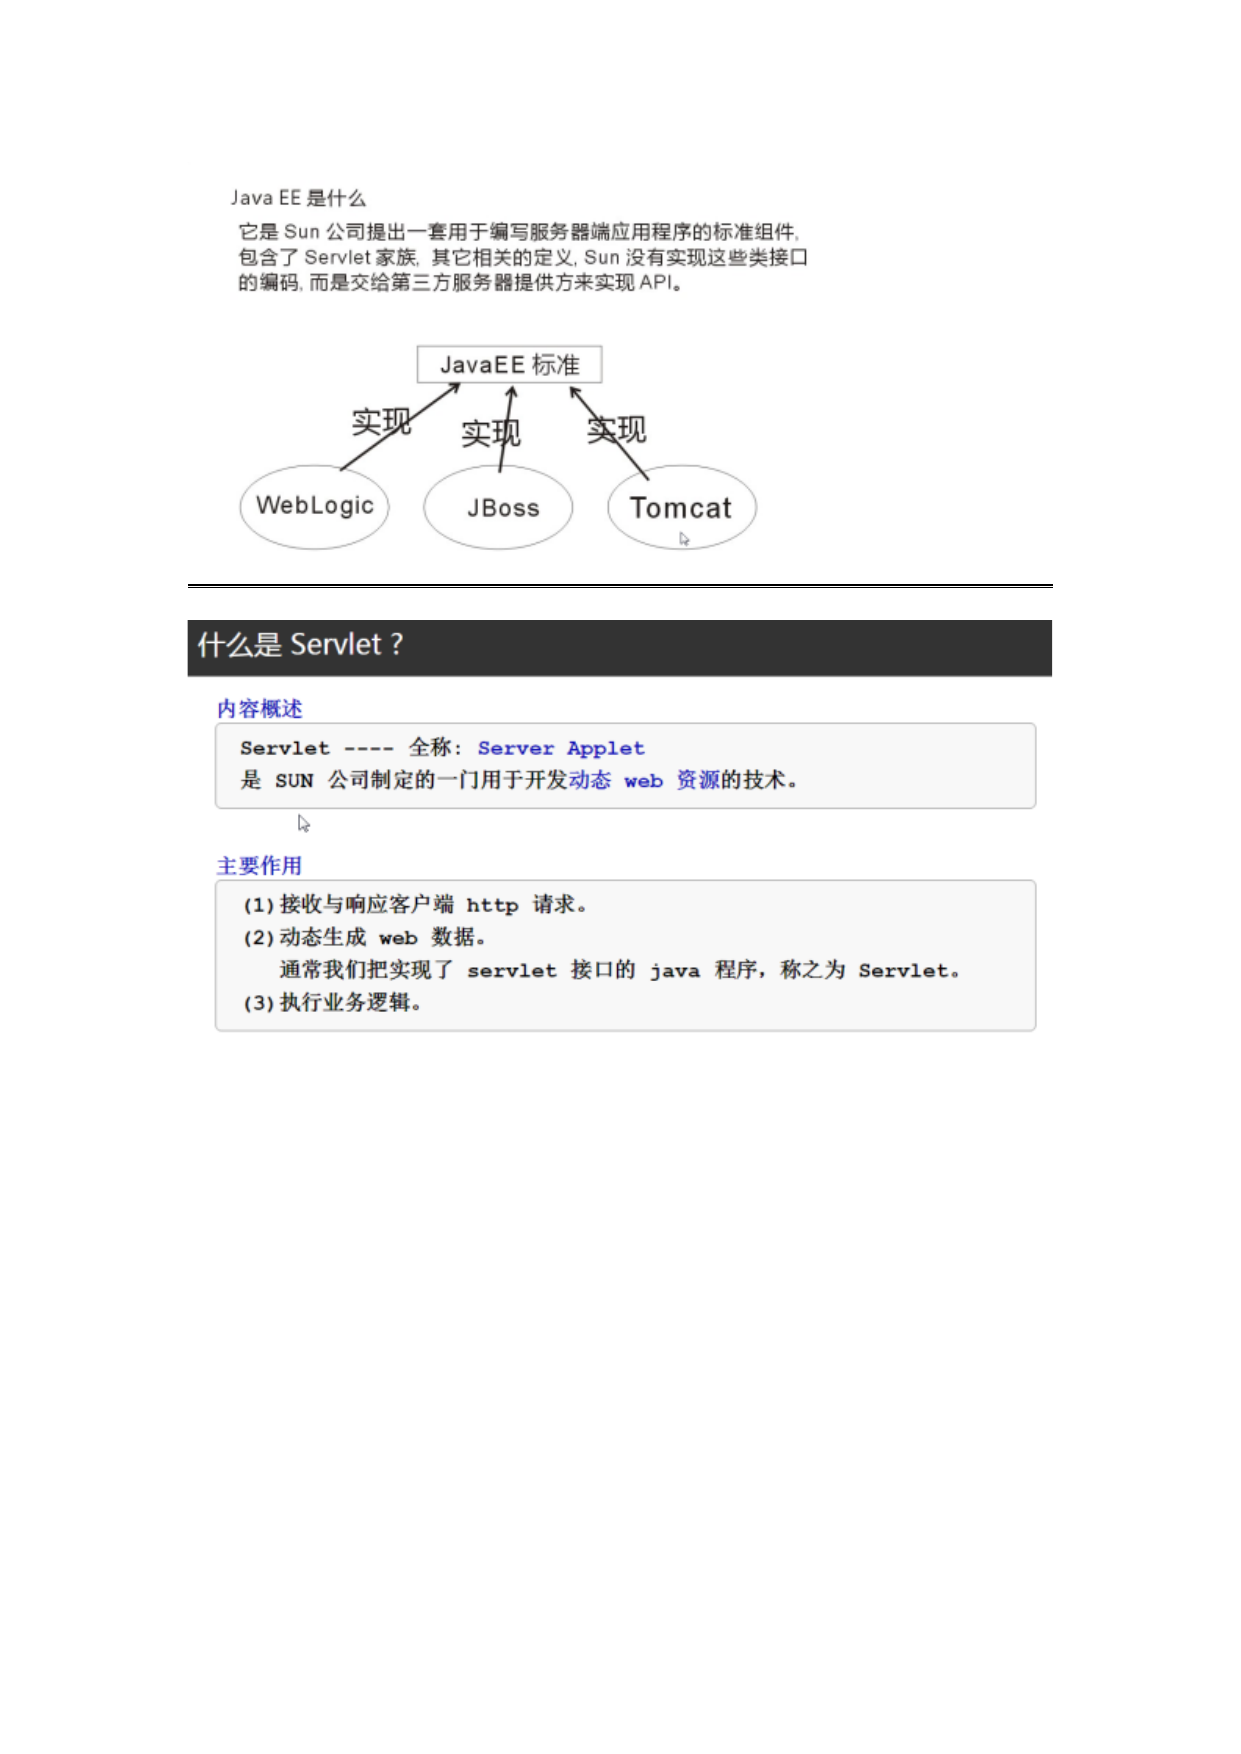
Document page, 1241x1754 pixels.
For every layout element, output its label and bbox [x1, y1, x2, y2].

picture [187, 162, 830, 561]
picture [187, 620, 1053, 1072]
